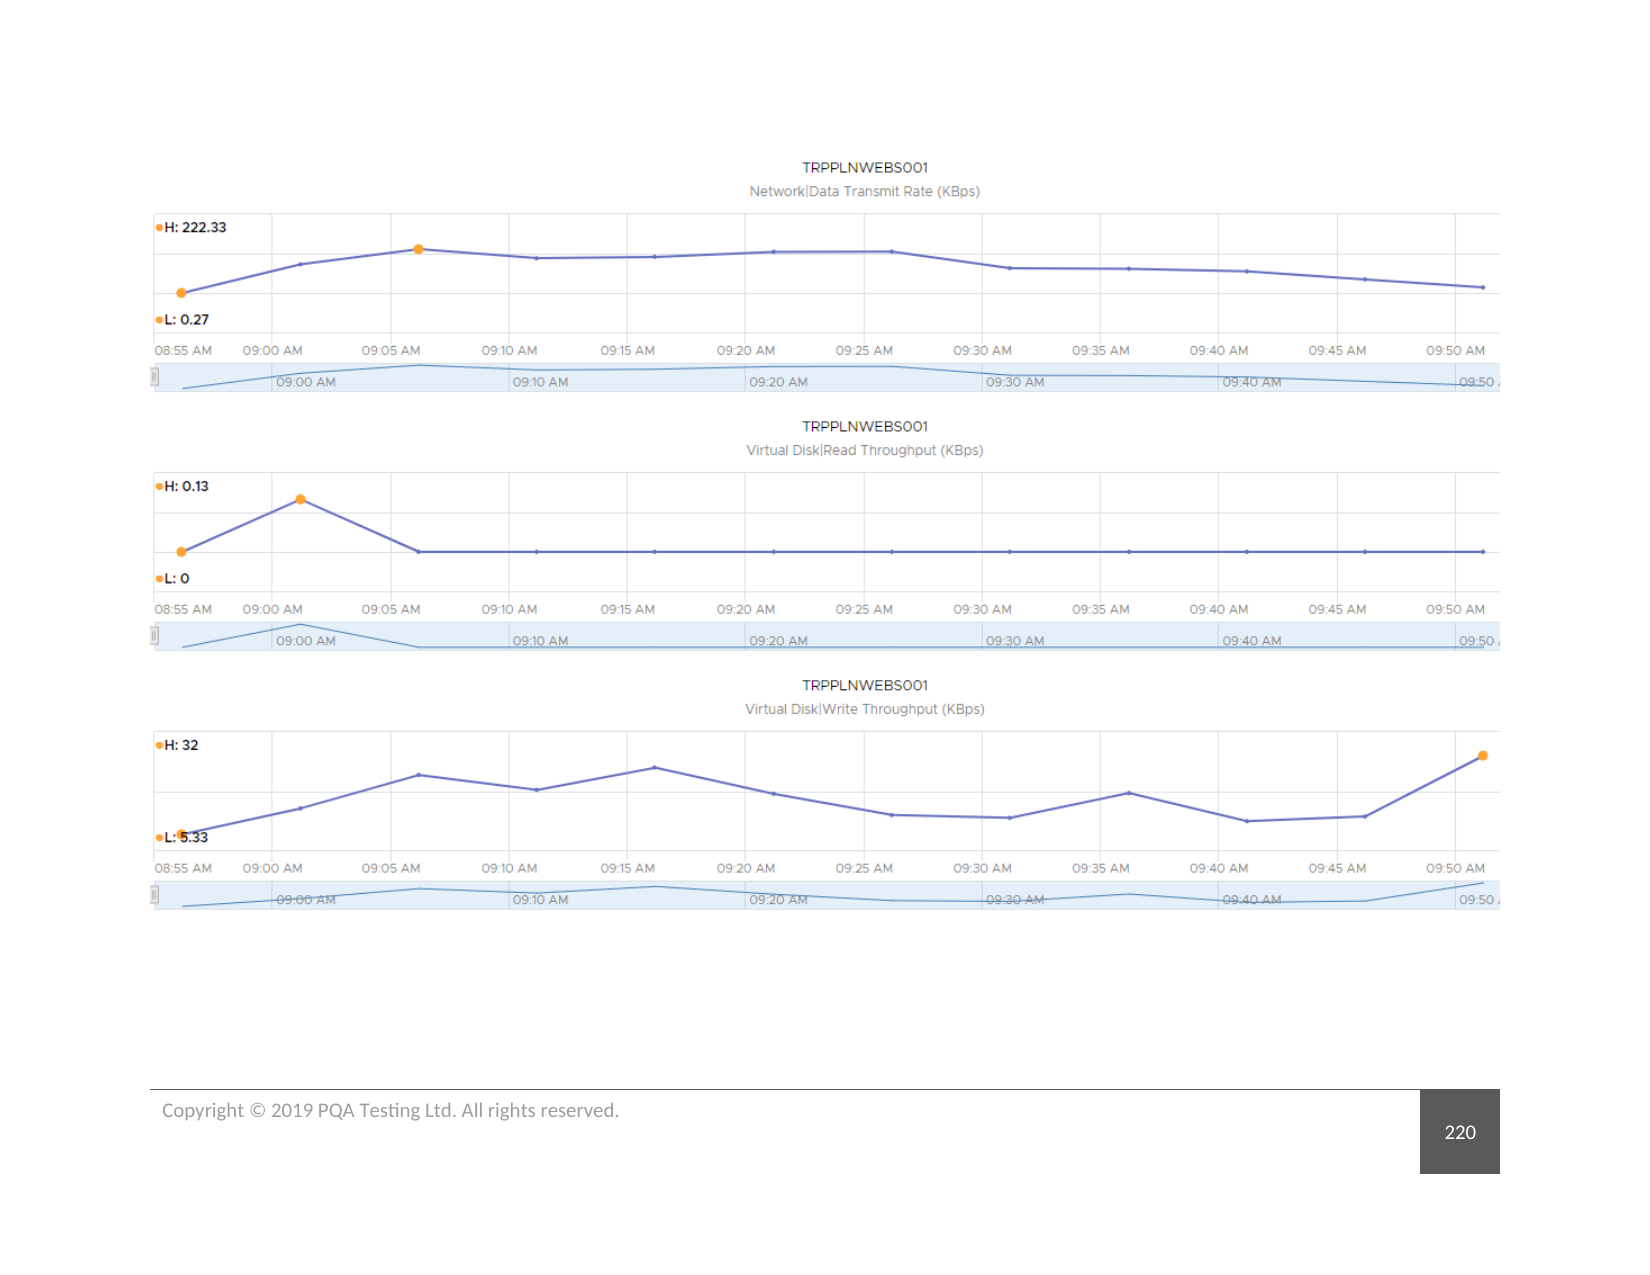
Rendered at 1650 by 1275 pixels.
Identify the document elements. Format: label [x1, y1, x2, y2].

picture [150, 150, 1500, 920]
